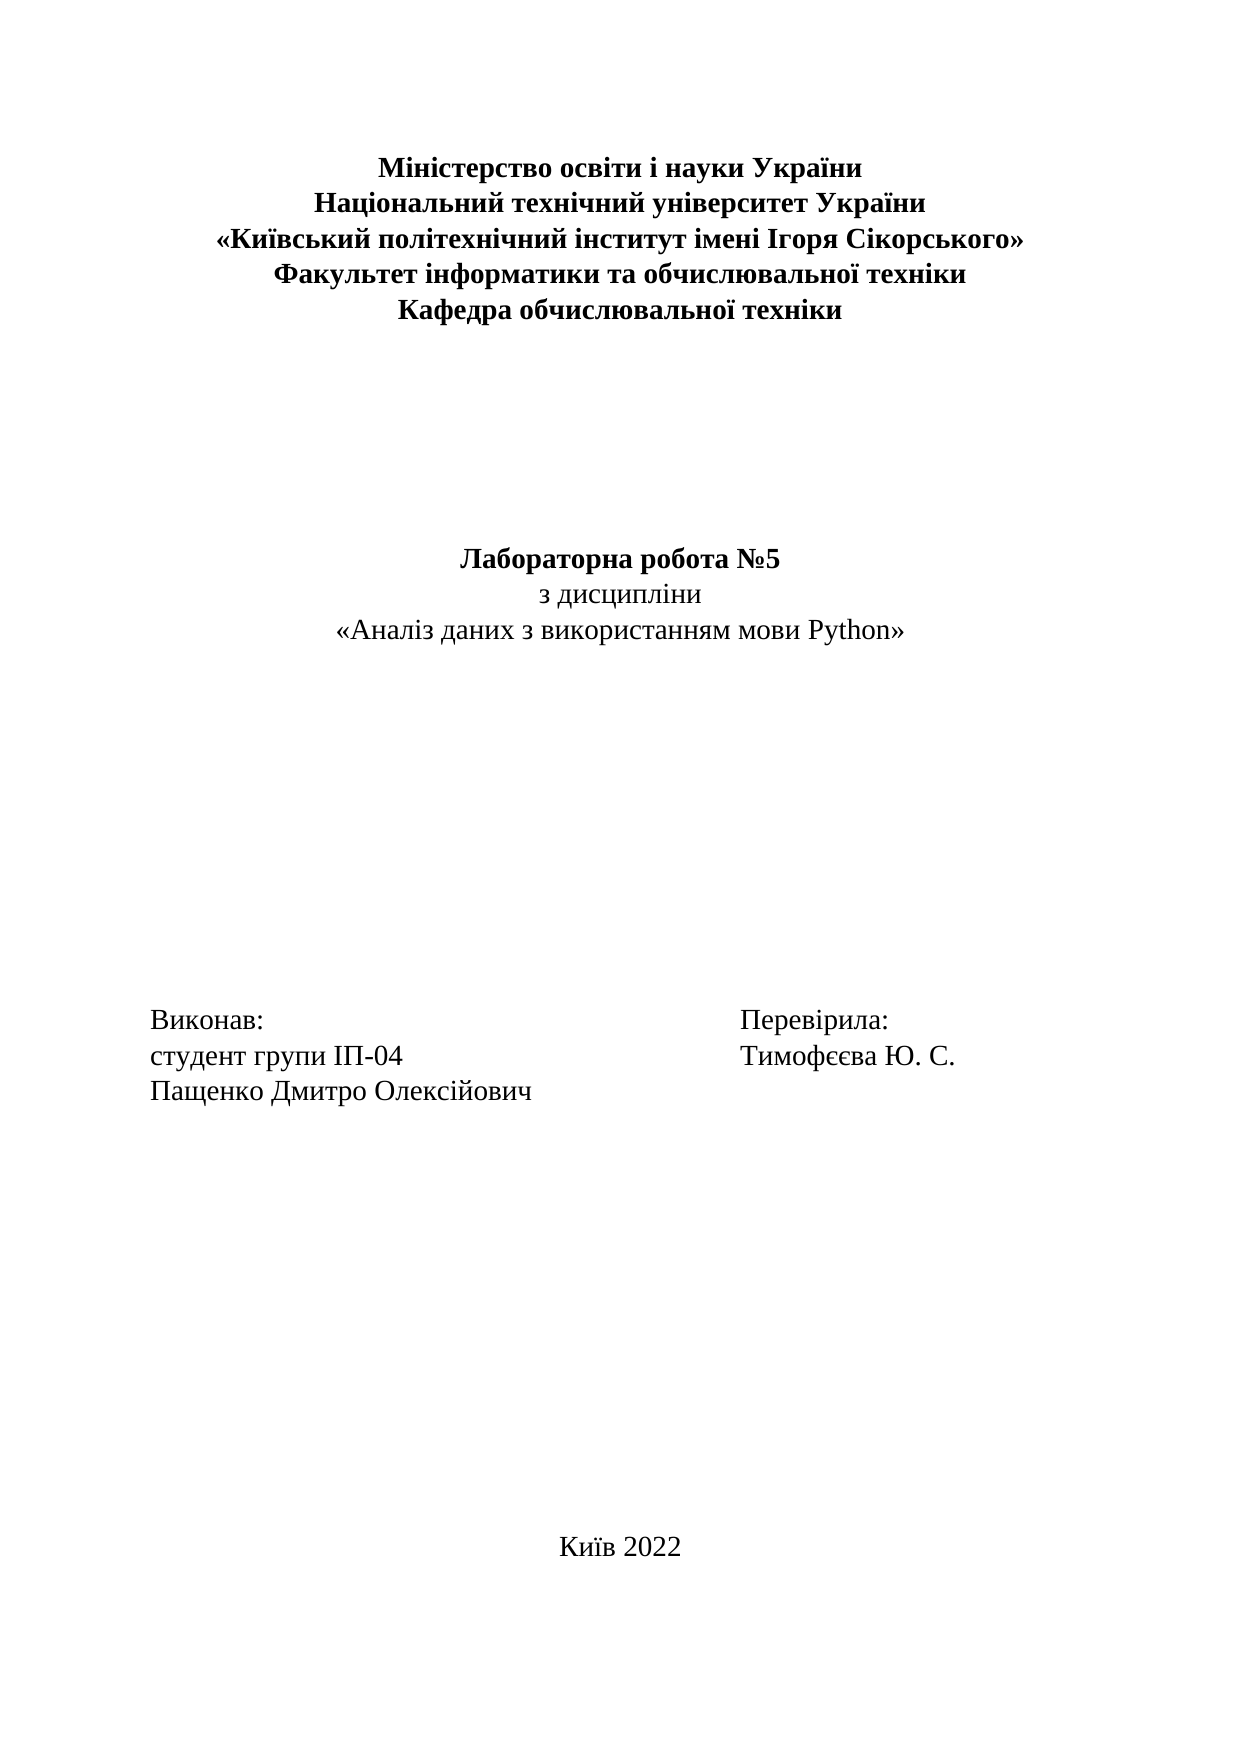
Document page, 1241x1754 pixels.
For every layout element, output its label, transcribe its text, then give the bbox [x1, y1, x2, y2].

text Виконав: Перевірила: [150, 1002, 1090, 1036]
text Кафедра обчислювальної техніки [150, 292, 1090, 326]
text Лабораторна робота №5 [150, 541, 1090, 574]
text Національний технічний університет України [150, 186, 1090, 219]
text Міністерство освіти і науки України [150, 150, 1090, 183]
text «Київський політехнічний інститут імені Ігоря Сікорського» [150, 221, 1090, 254]
text студент групи ІП-04 Тимофєєва Ю. С. Пащенко Дмитро Олексійович [150, 1038, 1090, 1137]
text з дисципліни «Аналіз даних з використанням мови Python» [150, 576, 1090, 645]
text Факультет інформатики та обчислювальної техніки [150, 257, 1090, 290]
text Київ 2022 [150, 1529, 1090, 1563]
